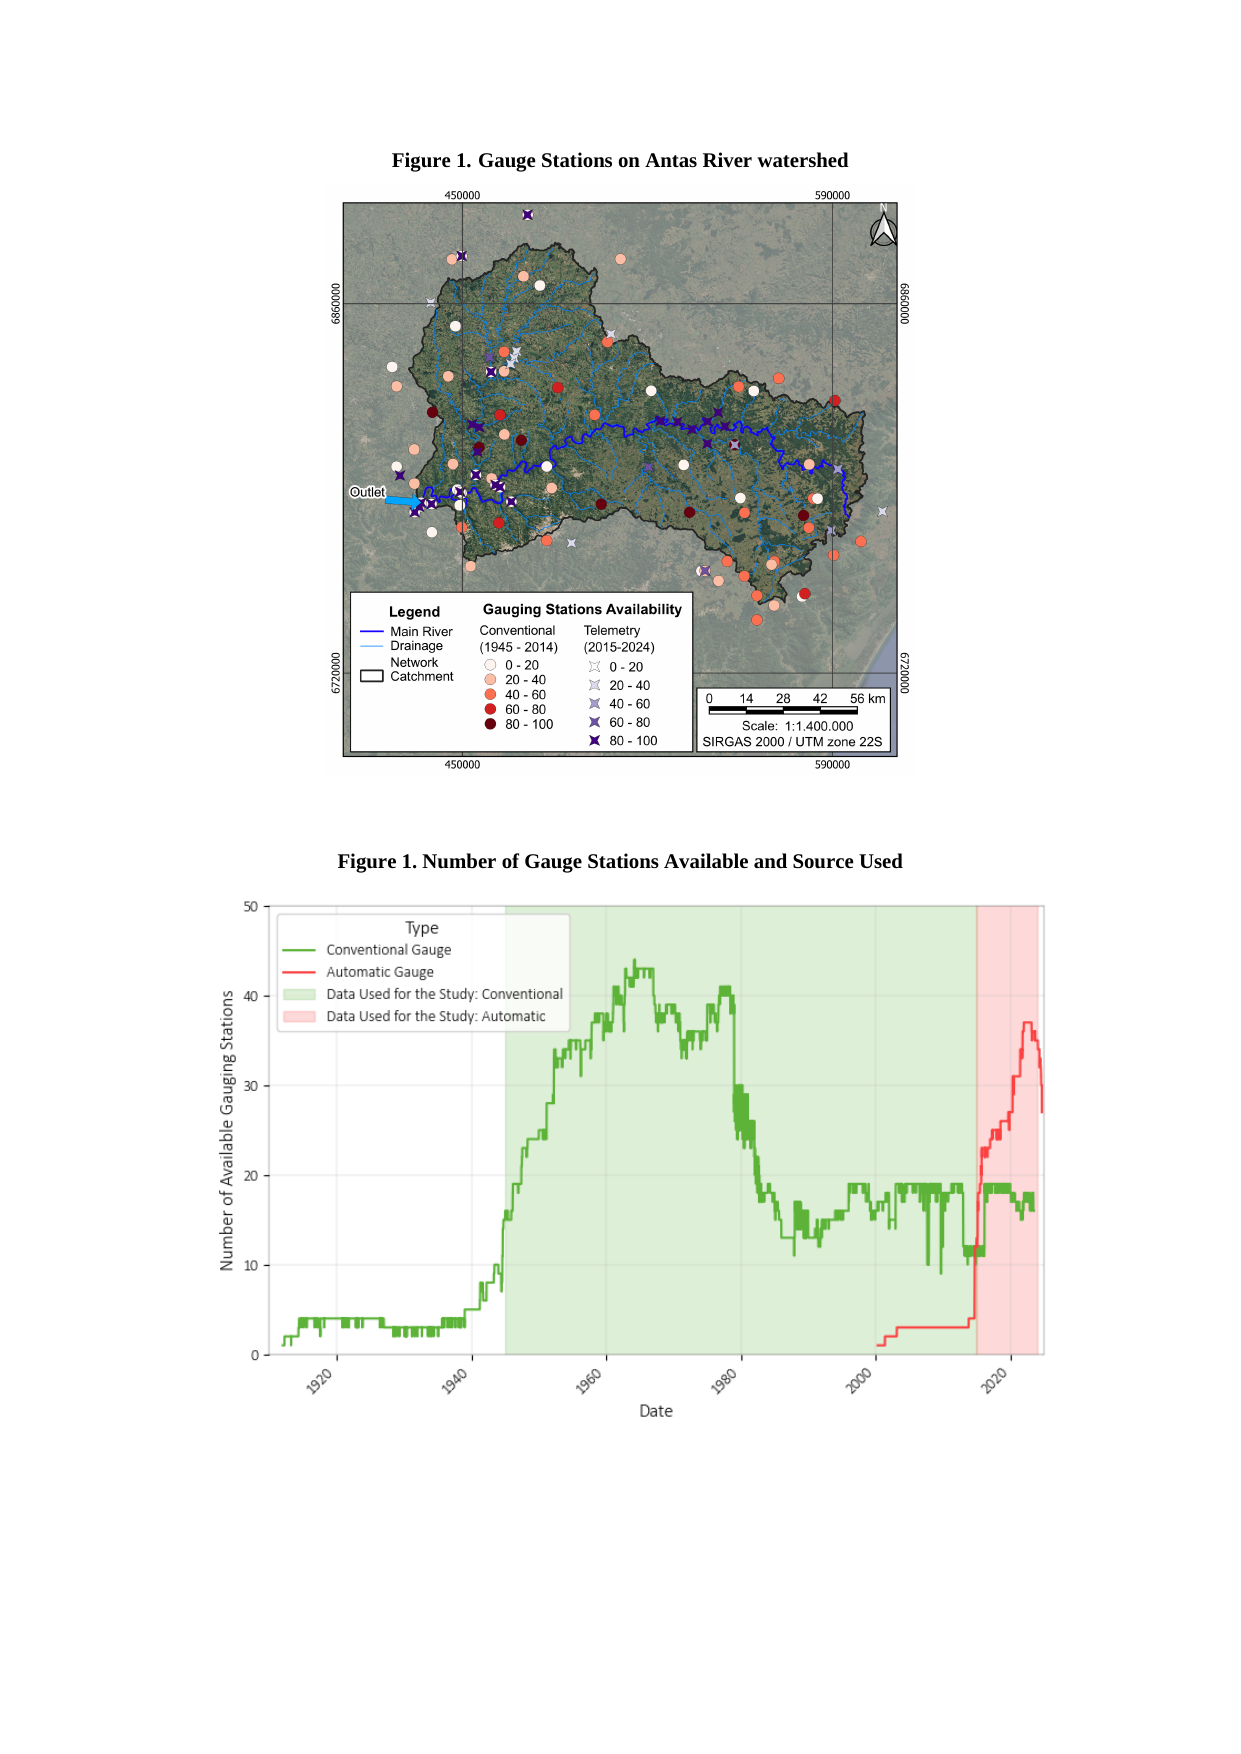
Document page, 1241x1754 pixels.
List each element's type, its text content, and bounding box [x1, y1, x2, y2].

picture [177, 886, 1063, 1440]
text Figure 1. Number of Gauge Stations Available and Source Used [177, 849, 1063, 886]
picture [325, 184, 916, 775]
